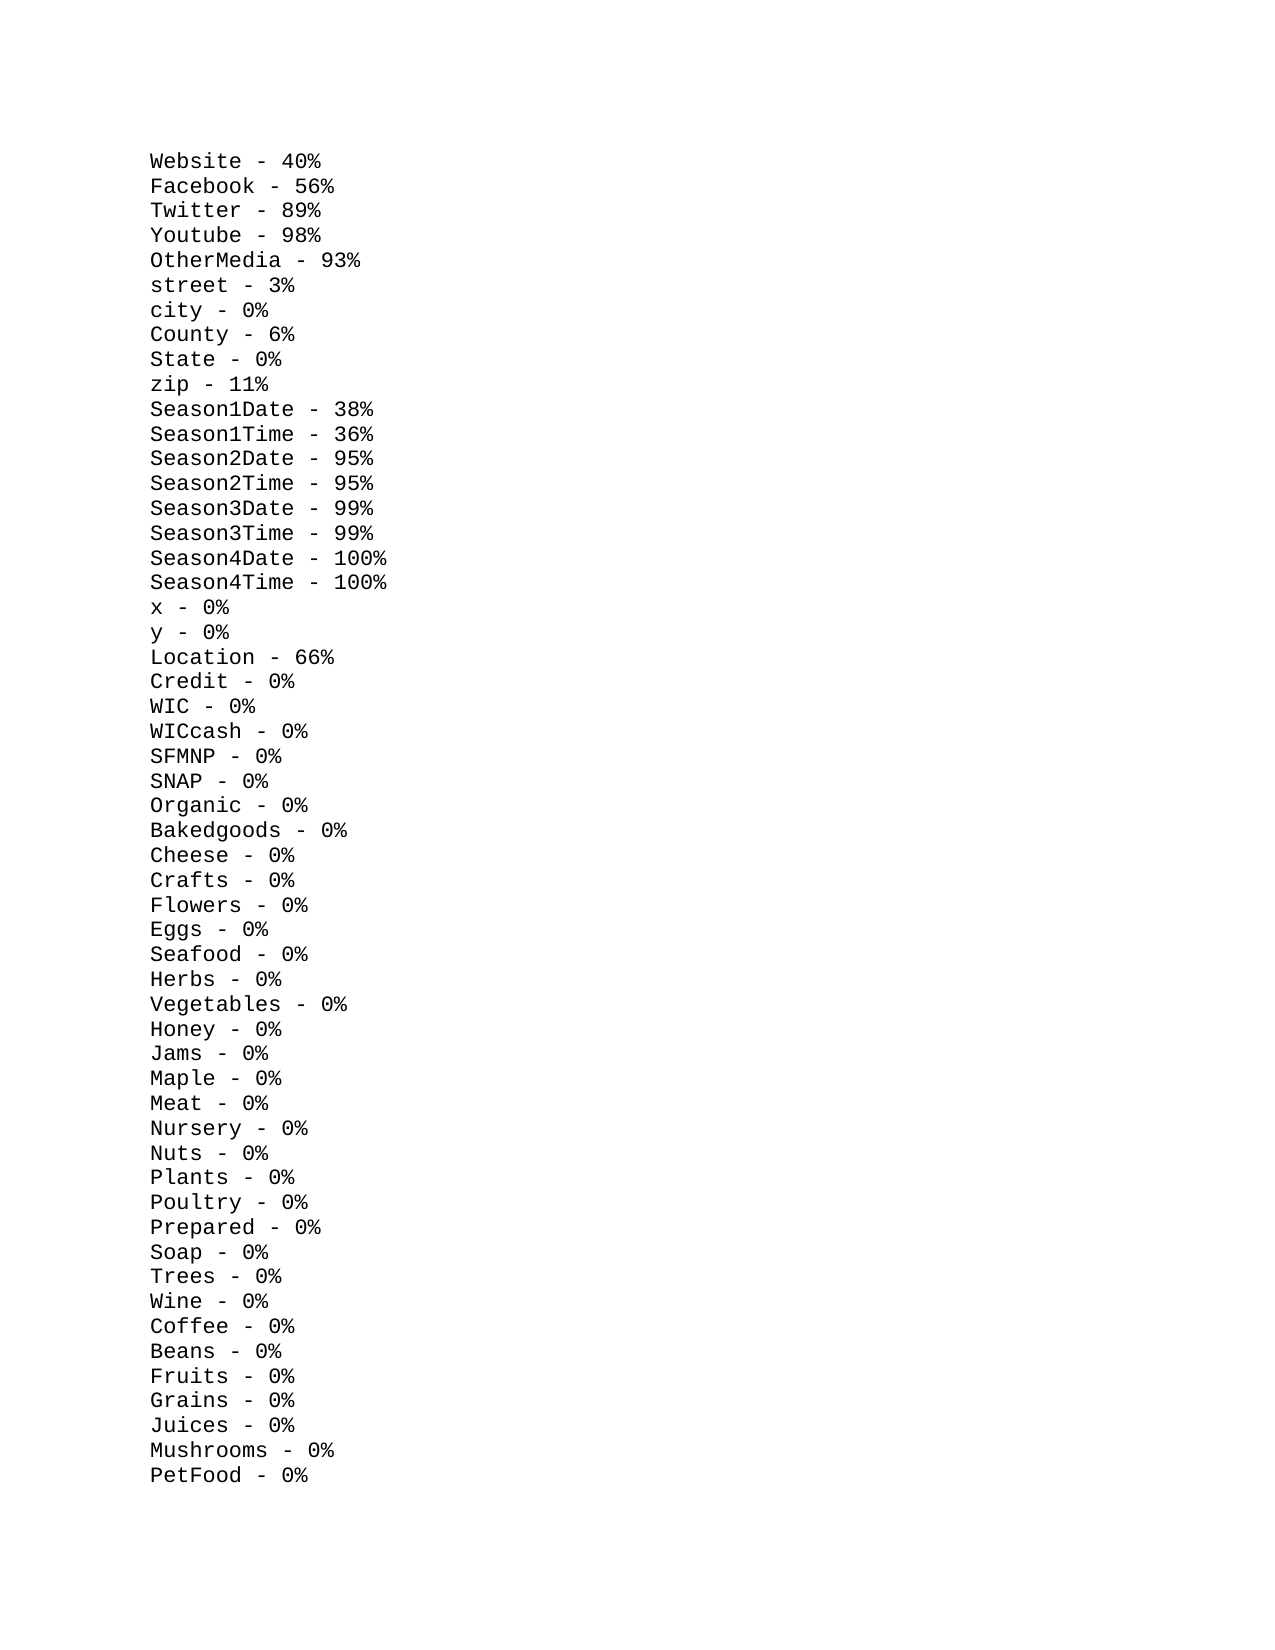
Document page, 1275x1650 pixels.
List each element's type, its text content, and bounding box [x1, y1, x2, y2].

text Jams - 0% [150, 1042, 1125, 1067]
text Youtube - 98% [150, 224, 1125, 249]
text Season3Date - 99% [150, 497, 1125, 522]
text Trees - 0% [150, 1266, 1125, 1290]
text Grains - 0% [150, 1389, 1125, 1414]
text Seafood - 0% [150, 943, 1125, 968]
text Season4Date - 100% [150, 547, 1125, 571]
text Juices - 0% [150, 1414, 1125, 1439]
text Honey - 0% [150, 1018, 1125, 1042]
text SNAP - 0% [150, 770, 1125, 794]
text zip - 11% [150, 373, 1125, 398]
text Season4Time - 100% [150, 571, 1125, 596]
text x - 0% [150, 596, 1125, 621]
text Plants - 0% [150, 1166, 1125, 1191]
text Mushrooms - 0% [150, 1439, 1125, 1464]
text Season3Time - 99% [150, 522, 1125, 547]
text Prepared - 0% [150, 1216, 1125, 1241]
text County - 6% [150, 323, 1125, 348]
text Fruits - 0% [150, 1365, 1125, 1389]
text Organic - 0% [150, 794, 1125, 819]
text Flowers - 0% [150, 894, 1125, 918]
text Nursery - 0% [150, 1117, 1125, 1142]
text WIC - 0% [150, 695, 1125, 720]
text Credit - 0% [150, 671, 1125, 695]
text Meat - 0% [150, 1092, 1125, 1117]
text Facebook - 56% [150, 175, 1125, 199]
text y - 0% [150, 621, 1125, 646]
text Maple - 0% [150, 1067, 1125, 1092]
text Coffee - 0% [150, 1315, 1125, 1340]
text Season1Time - 36% [150, 423, 1125, 447]
text Soap - 0% [150, 1241, 1125, 1266]
text Herbs - 0% [150, 968, 1125, 993]
text OtherMedia - 93% [150, 249, 1125, 274]
text Cheese - 0% [150, 844, 1125, 869]
text SFMNP - 0% [150, 745, 1125, 770]
text Nuts - 0% [150, 1142, 1125, 1166]
text WICcash - 0% [150, 720, 1125, 745]
text PetFood - 0% [150, 1464, 1125, 1489]
text Location - 66% [150, 646, 1125, 671]
text Twitter - 89% [150, 199, 1125, 224]
text Eggs - 0% [150, 918, 1125, 943]
text street - 3% [150, 274, 1125, 299]
text Website - 40% [150, 150, 1125, 175]
text Season1Date - 38% [150, 398, 1125, 423]
text Season2Time - 95% [150, 472, 1125, 497]
text Poultry - 0% [150, 1191, 1125, 1216]
text Vegetables - 0% [150, 993, 1125, 1018]
text Crafts - 0% [150, 869, 1125, 894]
text State - 0% [150, 348, 1125, 373]
text Bakedgoods - 0% [150, 819, 1125, 844]
text Wine - 0% [150, 1290, 1125, 1315]
text city - 0% [150, 299, 1125, 323]
text Season2Date - 95% [150, 447, 1125, 472]
text Beans - 0% [150, 1340, 1125, 1365]
